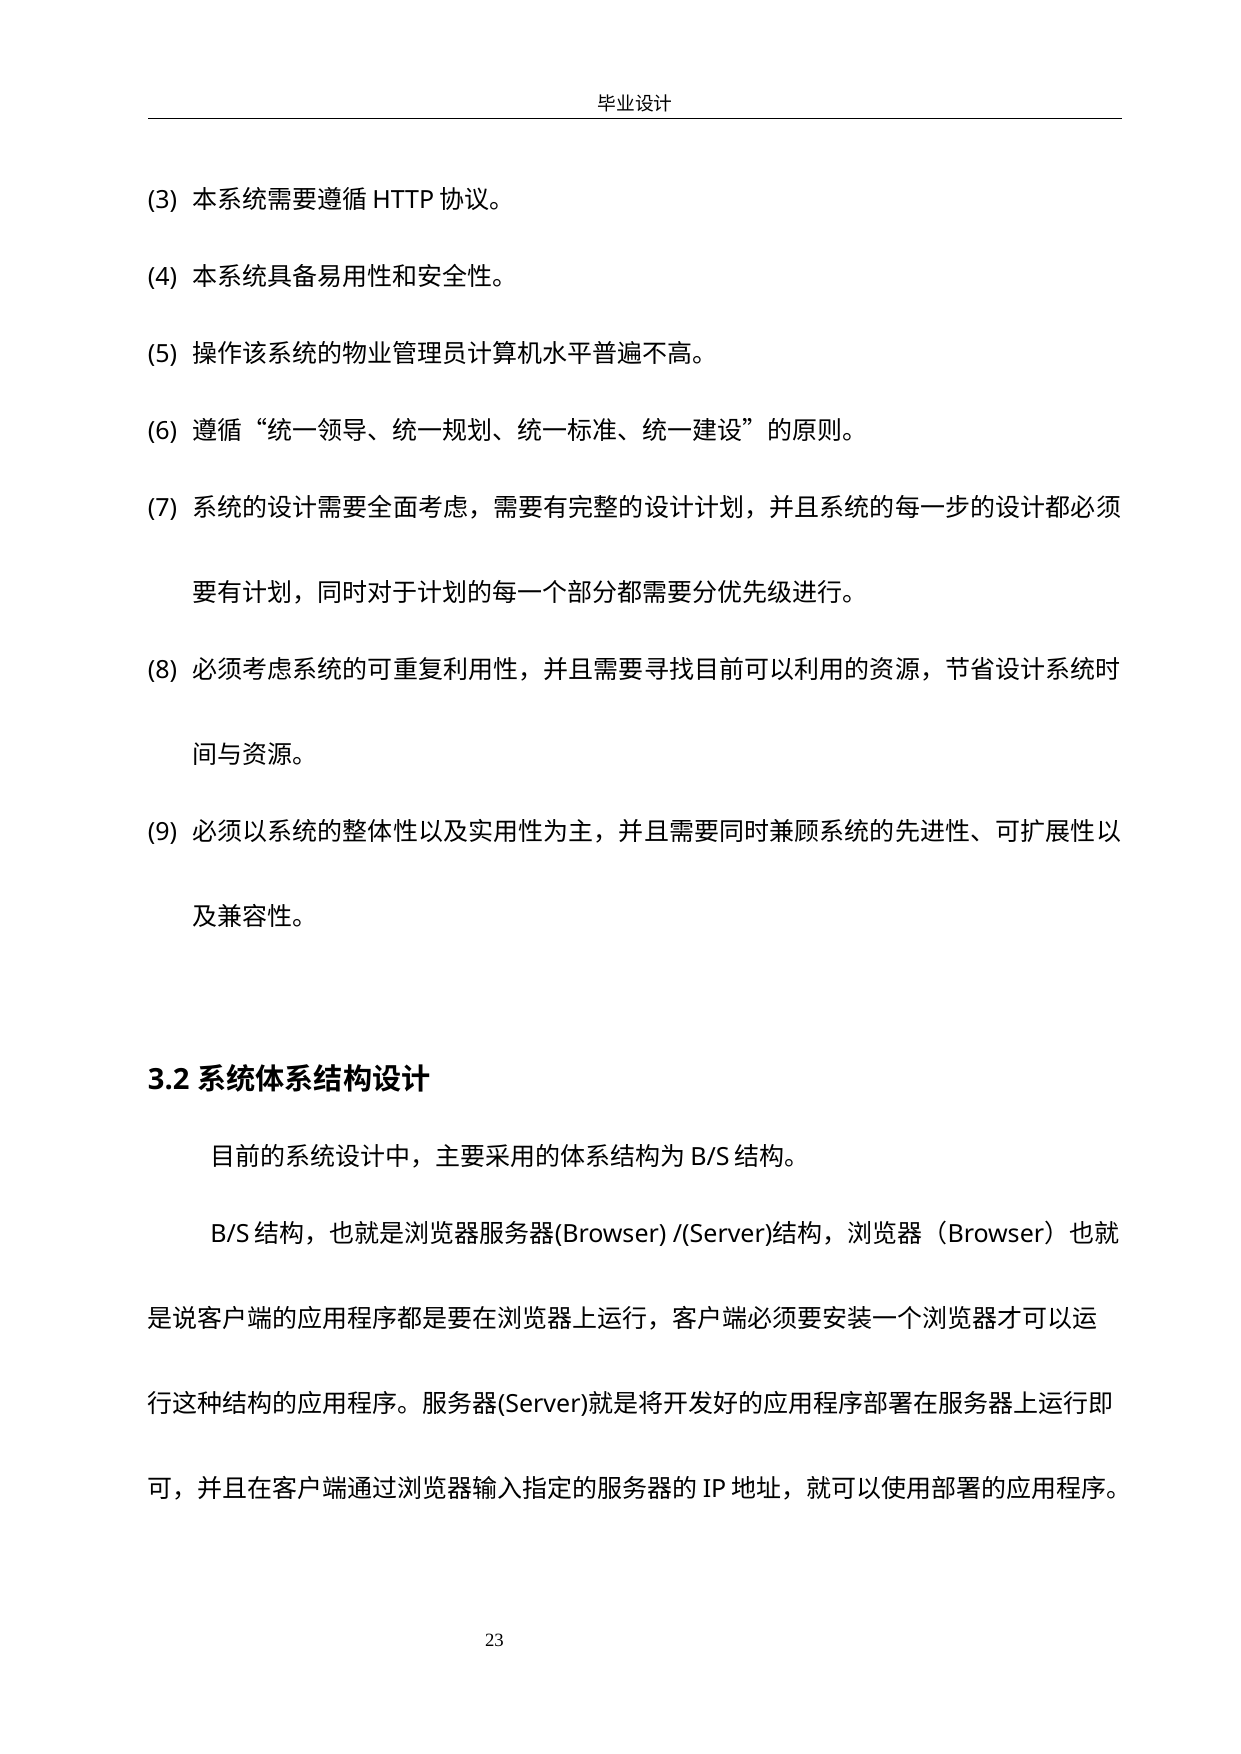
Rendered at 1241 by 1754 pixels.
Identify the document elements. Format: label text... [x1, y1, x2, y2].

list 遵循“统一领导、统一规划、统一标准、统一建设”的原则。 [148, 395, 1122, 463]
list 必须考虑系统的可重复利用性，并且需要寻找目前可以利用的资源，节省设计系统时间与资源。 [148, 634, 1122, 787]
list 本系统需要遵循HTTP协议。 [148, 164, 1122, 232]
list 系统的设计需要全面考虑，需要有完整的设计计划，并且系统的每一步的设计都必须要有计划，同时对于计划的每一个部分都需要分优先级进行。 [148, 472, 1122, 625]
list 必须以系统的整体性以及实用性为主，并且需要同时兼顾系统的先进性、可扩展性以及兼容性。 [148, 796, 1122, 948]
text B/S结构，也就是浏览器服务器(Browser) /(Server)结构，浏览器（Browser）也就是说客户端的应用程序都是要在浏览器上运行，客户端必须要安装一个浏览器才可以运行这种结构的应用程序。服务器(Server)就是将开发好的应用程序部署在服务器上运行即可，并且在客户端通过浏览器输入指定的服务器的IP地址，就可以使用部署的应用程序。 [148, 1198, 1122, 1521]
list 本系统具备易用性和安全性。 [148, 241, 1122, 309]
text 目前的系统设计中，主要采用的体系结构为B/S结构。 [148, 1121, 1122, 1189]
list 操作该系统的物业管理员计算机水平普遍不高。 [148, 318, 1122, 386]
subtitle 3.2 系统体系结构设计 [148, 1042, 1122, 1110]
